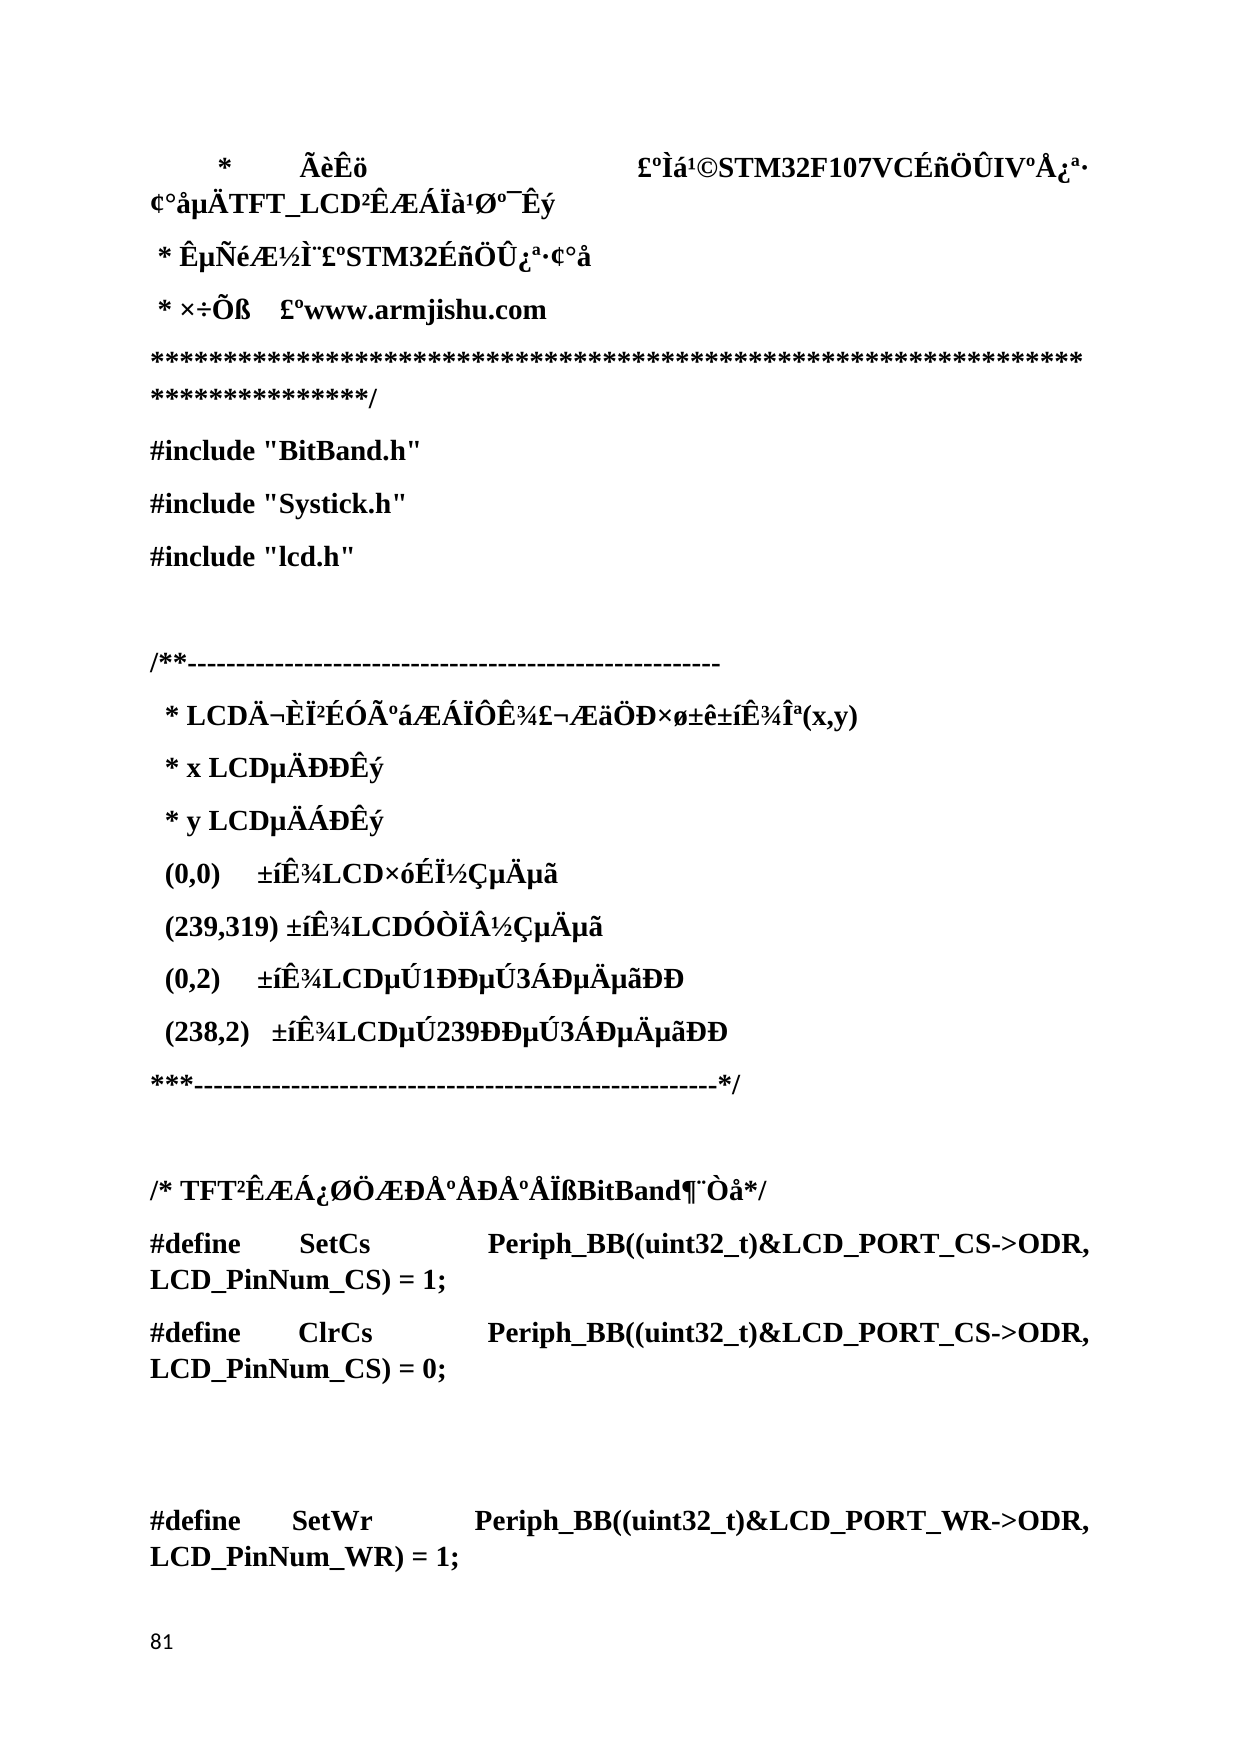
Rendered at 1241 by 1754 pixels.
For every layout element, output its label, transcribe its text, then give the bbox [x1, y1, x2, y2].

text * ÃèÊö £ºÌá¹©STM32F107VCÉñÖÛIVºÅ¿ª·¢°åµÄTFT_LCD²ÊÆÁÏà¹Øº¯Êý [150, 150, 1090, 220]
text * x LCDµÄÐÐÊý [150, 750, 1090, 784]
text #include "BitBand.h" [150, 433, 1090, 467]
text *******************************************************************************/ [150, 344, 1090, 414]
text /**------------------------------------------------------- [150, 645, 1090, 678]
text #define ClrCs Periph_BB((uint32_t)&LCD_PORT_CS->ODR, LCD_PinNum_CS) = 0; [150, 1315, 1090, 1384]
text #include "lcd.h" [150, 539, 1090, 573]
text (239,319) ±íÊ¾LCDÓÒÏÂ½ÇµÄµã [150, 909, 1090, 942]
text ***------------------------------------------------------*/ [150, 1067, 1090, 1101]
text (238,2) ±íÊ¾LCDµÚ239ÐÐµÚ3ÁÐµÄµãÐÐ [150, 1014, 1090, 1048]
text #define SetWr Periph_BB((uint32_t)&LCD_PORT_WR->ODR, LCD_PinNum_WR) = 1; [150, 1503, 1090, 1573]
text * ÊµÑéÆ½Ì¨£ºSTM32ÉñÖÛ¿ª·¢°å [150, 239, 1090, 272]
text * ×÷Õß £ºwww.armjishu.com [150, 292, 1090, 325]
text * y LCDµÄÁÐÊý [150, 803, 1090, 837]
text (0,2) ±íÊ¾LCDµÚ1ÐÐµÚ3ÁÐµÄµãÐÐ [150, 962, 1090, 995]
text #define SetCs Periph_BB((uint32_t)&LCD_PORT_CS->ODR, LCD_PinNum_CS) = 1; [150, 1226, 1090, 1295]
text #include "Systick.h" [150, 486, 1090, 520]
text * LCDÄ¬ÈÏ²ÉÓÃºáÆÁÏÔÊ¾£¬ÆäÖÐ×ø±ê±íÊ¾Îª(x,y) [150, 698, 1090, 731]
text (0,0) ±íÊ¾LCD×óÉÏ½ÇµÄµã [150, 856, 1090, 889]
text /* TFT²ÊÆÁ¿ØÖÆÐÅºÅÐÅºÅÏßBitBand¶¨Òå*/ [150, 1173, 1090, 1206]
